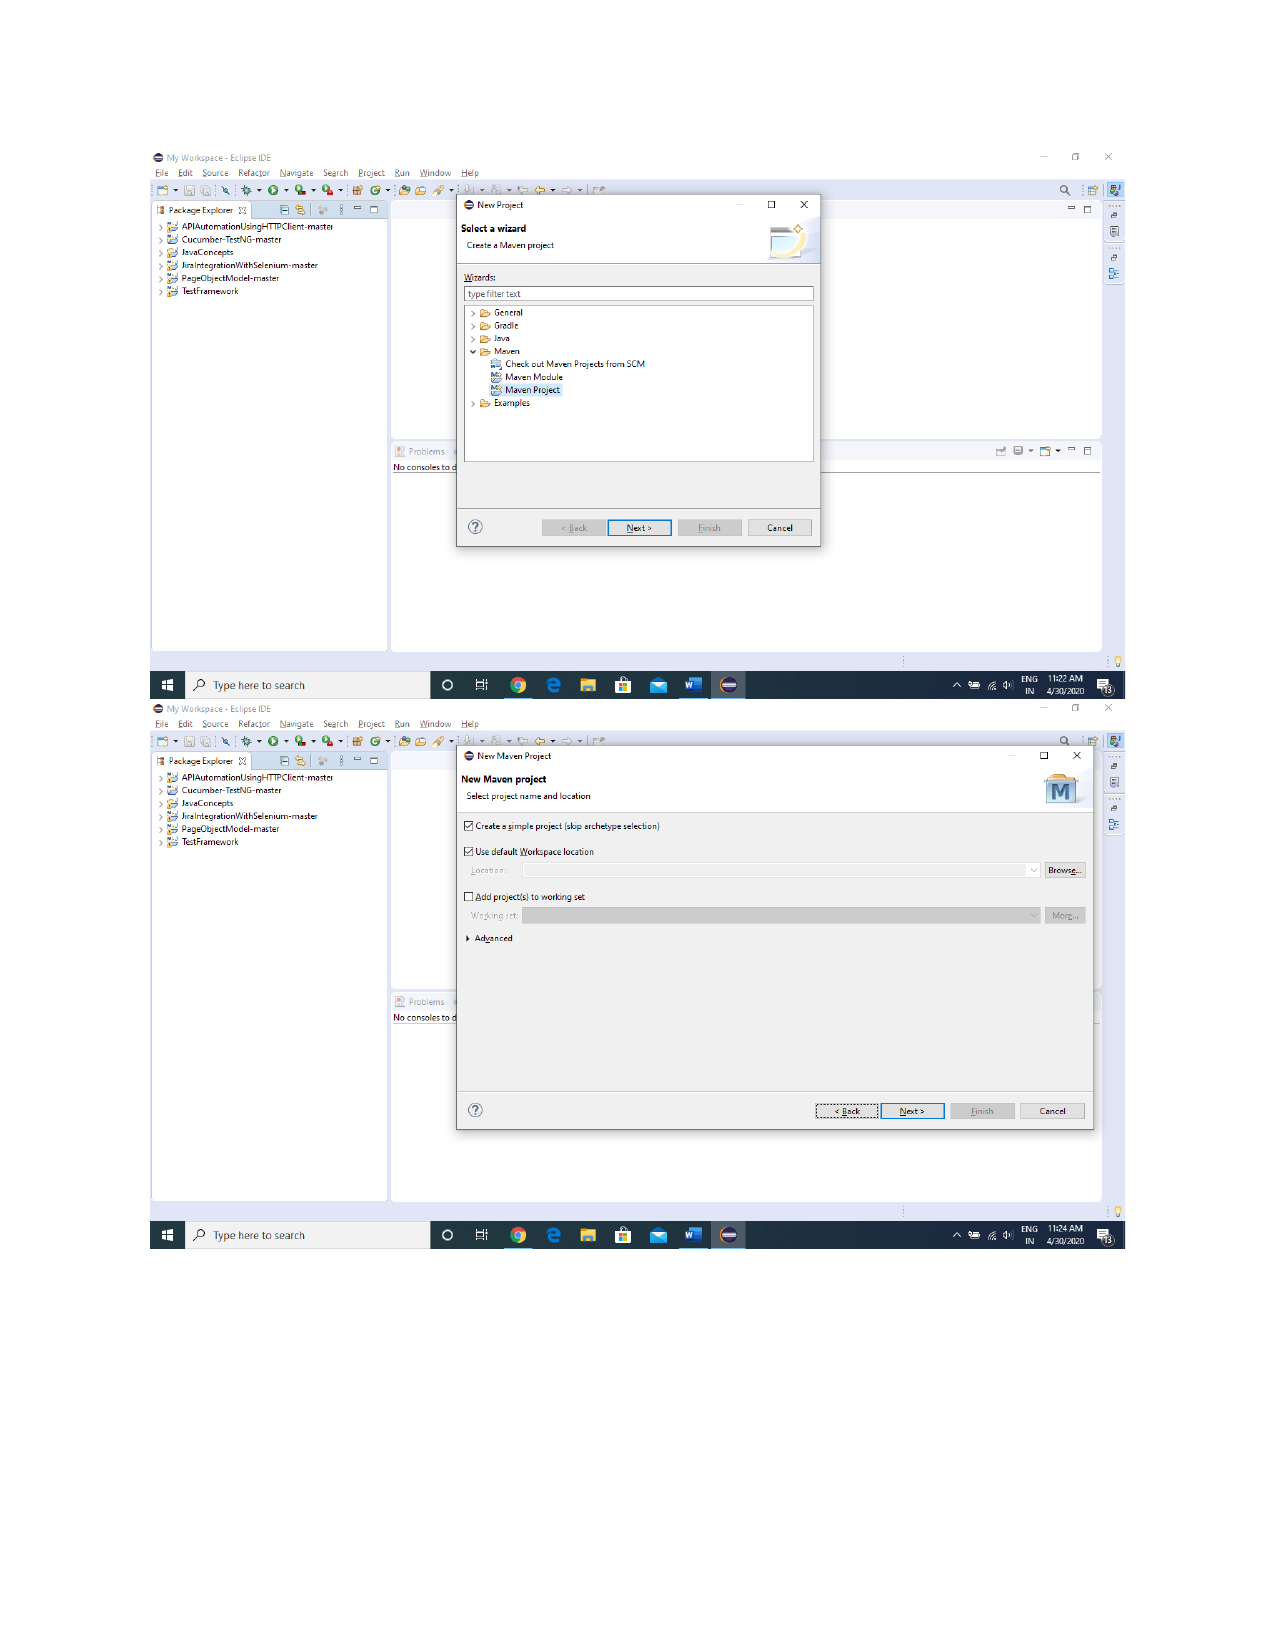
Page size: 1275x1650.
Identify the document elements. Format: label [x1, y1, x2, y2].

picture [150, 150, 1125, 699]
picture [150, 700, 1125, 1249]
